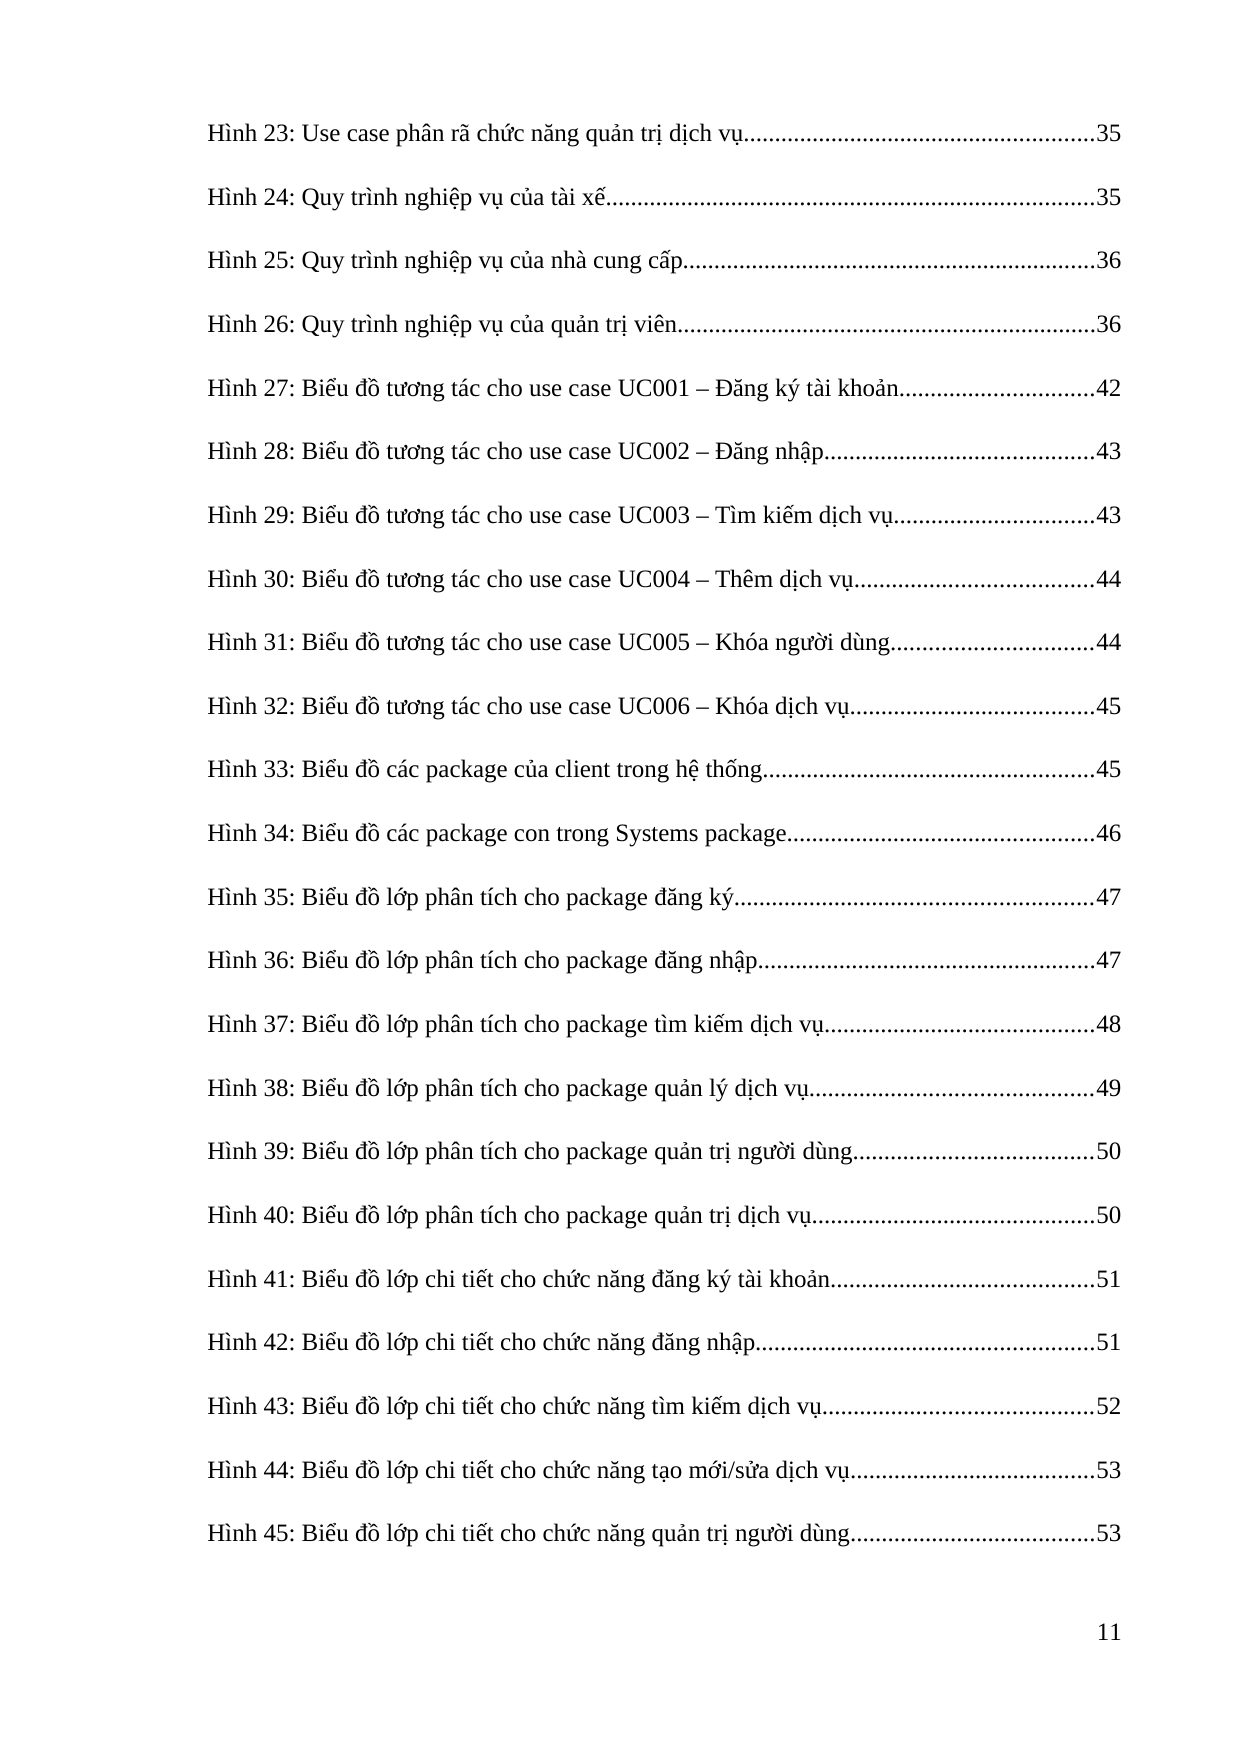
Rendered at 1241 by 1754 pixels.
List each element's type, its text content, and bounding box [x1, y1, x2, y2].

text Hình 34: Biểu đồ các package con trong Systems package 46 [207, 818, 1122, 847]
text Hình 25: Quy trình nghiệp vụ của nhà cung cấp 36 [207, 245, 1122, 274]
text Hình 31: Biểu đồ tương tác cho use case UC005 – Khóa người dùng 44 [207, 627, 1122, 656]
text Hình 45: Biểu đồ lớp chi tiết cho chức năng quản trị người dùng 53 [207, 1518, 1122, 1547]
text Hình 41: Biểu đồ lớp chi tiết cho chức năng đăng ký tài khoản 51 [207, 1264, 1122, 1292]
text Hình 32: Biểu đồ tương tác cho use case UC006 – Khóa dịch vụ 45 [207, 691, 1122, 720]
text Hình 38: Biểu đồ lớp phân tích cho package quản lý dịch vụ 49 [207, 1073, 1122, 1102]
text Hình 33: Biểu đồ các package của client trong hệ thống 45 [207, 754, 1122, 783]
text Hình 43: Biểu đồ lớp chi tiết cho chức năng tìm kiếm dịch vụ 52 [207, 1391, 1122, 1420]
text Hình 26: Quy trình nghiệp vụ của quản trị viên 36 [207, 309, 1122, 338]
text Hình 23: Use case phân rã chức năng quản trị dịch vụ 35 [207, 118, 1122, 147]
text Hình 36: Biểu đồ lớp phân tích cho package đăng nhập 47 [207, 946, 1122, 974]
text Hình 42: Biểu đồ lớp chi tiết cho chức năng đăng nhập 51 [207, 1327, 1122, 1356]
text Hình 29: Biểu đồ tương tác cho use case UC003 – Tìm kiếm dịch vụ 43 [207, 500, 1122, 529]
text Hình 24: Quy trình nghiệp vụ của tài xế 35 [207, 182, 1122, 211]
text Hình 35: Biểu đồ lớp phân tích cho package đăng ký 47 [207, 882, 1122, 911]
text Hình 28: Biểu đồ tương tác cho use case UC002 – Đăng nhập 43 [207, 436, 1122, 465]
text Hình 30: Biểu đồ tương tác cho use case UC004 – Thêm dịch vụ 44 [207, 564, 1122, 592]
text Hình 40: Biểu đồ lớp phân tích cho package quản trị dịch vụ 50 [207, 1200, 1122, 1229]
text Hình 44: Biểu đồ lớp chi tiết cho chức năng tạo mới/sửa dịch vụ 53 [207, 1455, 1122, 1483]
text Hình 39: Biểu đồ lớp phân tích cho package quản trị người dùng 50 [207, 1136, 1122, 1165]
text Hình 37: Biểu đồ lớp phân tích cho package tìm kiếm dịch vụ 48 [207, 1009, 1122, 1038]
text Hình 27: Biểu đồ tương tác cho use case UC001 – Đăng ký tài khoản 42 [207, 373, 1122, 401]
